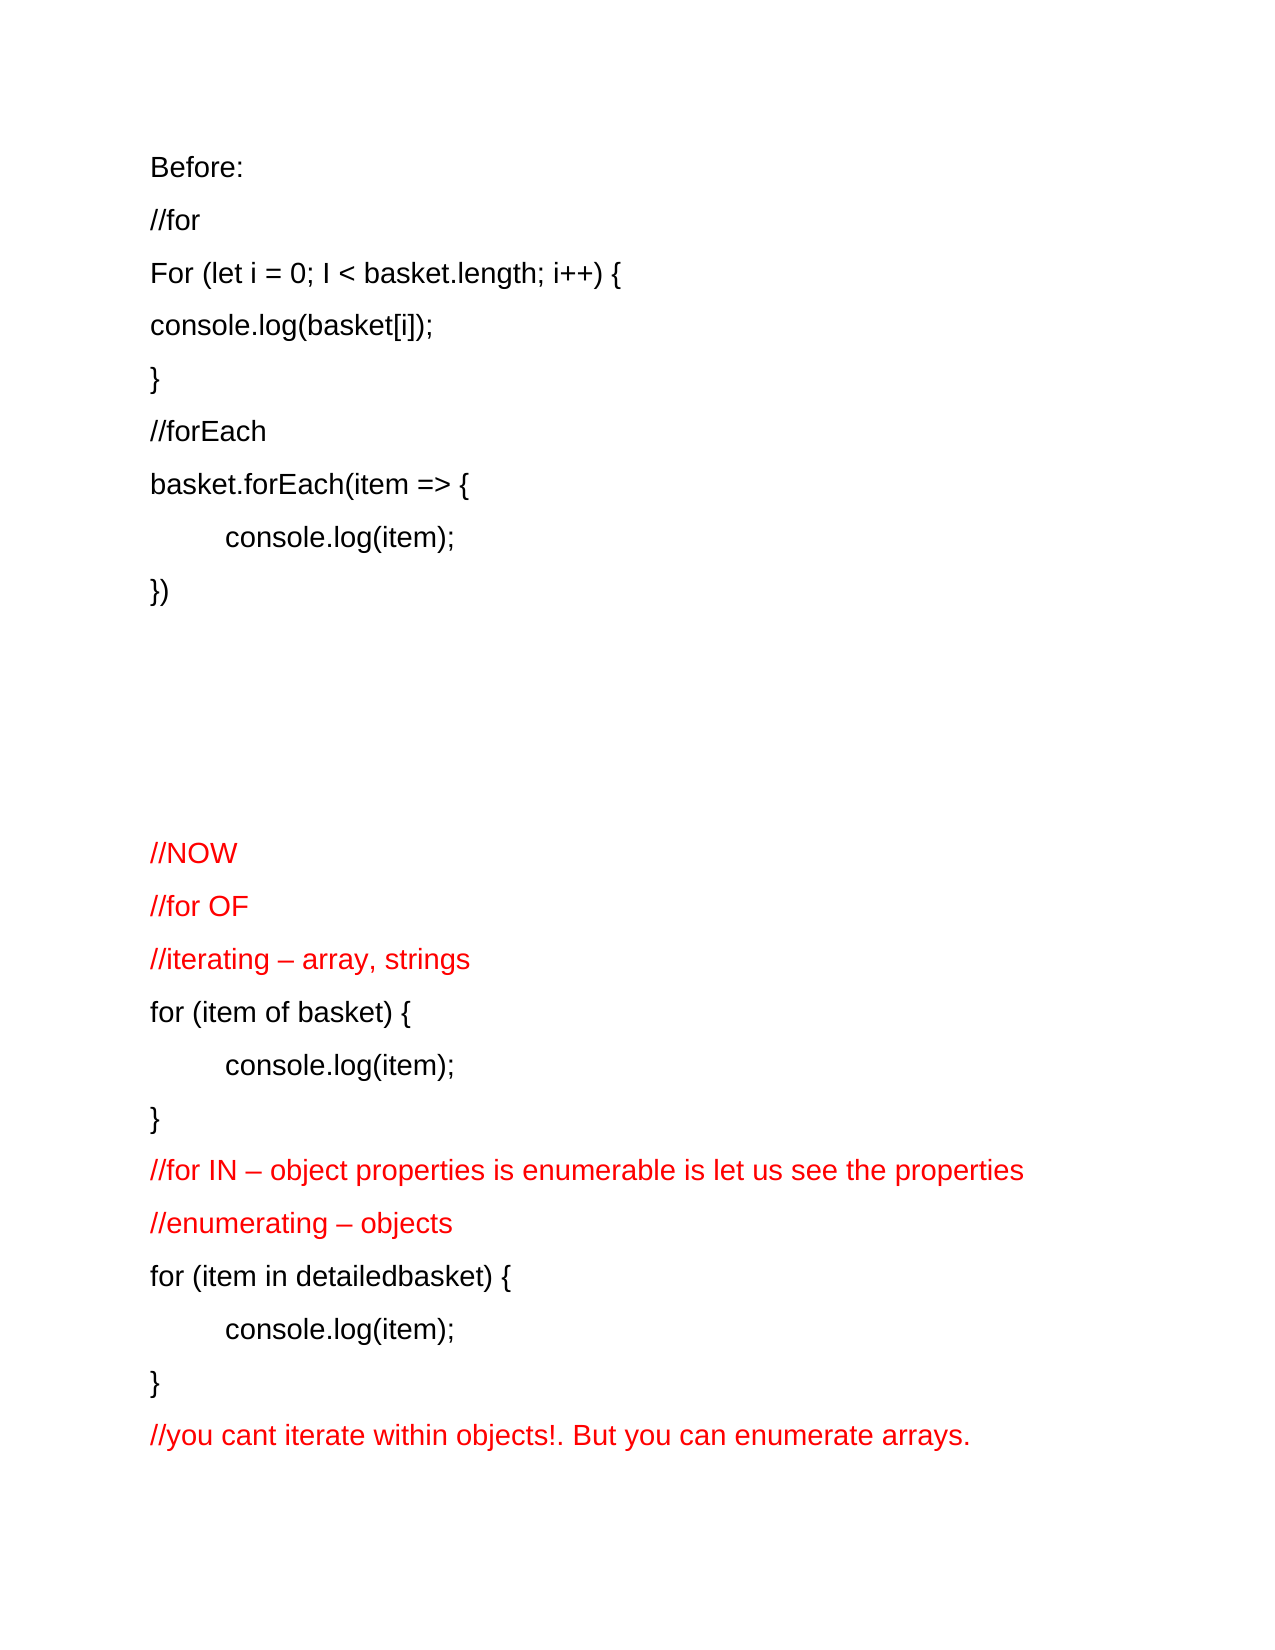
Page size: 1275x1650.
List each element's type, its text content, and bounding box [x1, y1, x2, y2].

text console.log(basket[i]); [150, 308, 1125, 342]
text For (let i = 0; I < basket.length; i++) { [150, 256, 1125, 289]
text basket.forEach(item => { [150, 467, 1125, 500]
text console.log(item); [150, 1312, 1125, 1345]
text } [150, 1365, 1125, 1398]
text Before: [150, 150, 1125, 183]
text //enumerating – objects [150, 1206, 1125, 1240]
text //NOW [150, 837, 1125, 870]
text //for [150, 203, 1125, 236]
text //iterating – array, strings [150, 942, 1125, 976]
text } [150, 361, 1125, 395]
text console.log(item); [150, 1048, 1125, 1081]
text } [150, 1101, 1125, 1134]
text }) [150, 572, 1125, 606]
text //you cant iterate within objects!. But you can enumerate arrays. [150, 1417, 1125, 1451]
text //forEach [150, 414, 1125, 448]
text //for OF [150, 889, 1125, 923]
text for (item in detailedbasket) { [150, 1259, 1125, 1293]
text for (item of basket) { [150, 995, 1125, 1028]
text //for IN – object properties is enumerable is let us see the properties [150, 1153, 1125, 1187]
text console.log(item); [150, 520, 1125, 553]
